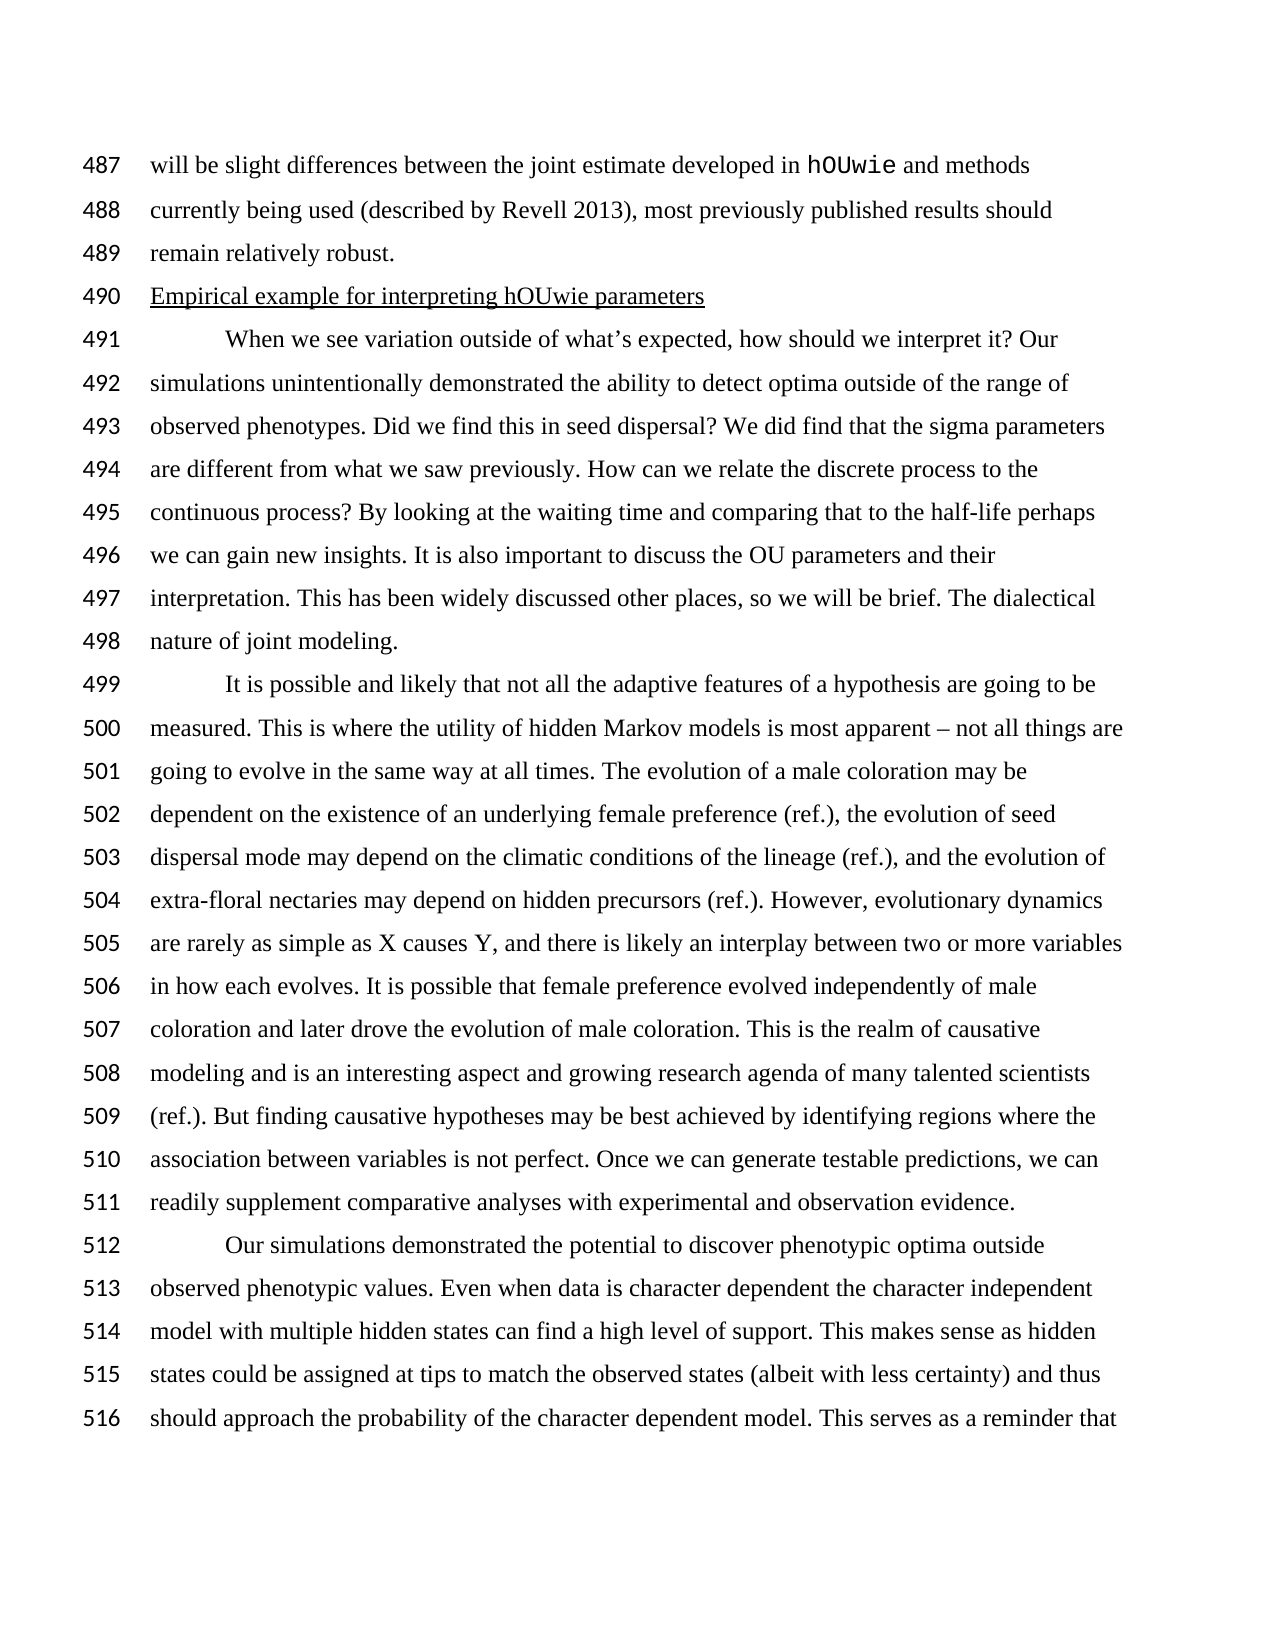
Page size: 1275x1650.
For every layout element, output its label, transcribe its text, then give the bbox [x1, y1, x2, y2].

text Empirical example for interpreting hOUwie parameters [150, 281, 1125, 310]
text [150, 1230, 1125, 1431]
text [150, 150, 1125, 267]
text When we see variation outside of what’s expected, how should we interpret it? Our simulations unintentionally demonstrated the ability to detect optima outside of the range of observed phenotypes. Did we find this in seed dispersal? We did find that the sigma parameters are different from what we saw previously. How can we relate the discrete process to the continuous process? By looking at the waiting time and comparing that to the half-life perhaps we can gain new insights. It is also important to discuss the OU parameters and their interpretation. This has been widely discussed other places, so we will be brief. The dialectical nature of joint modeling. [150, 324, 1125, 655]
text It is possible and likely that not all the adaptive features of a hypothesis are going to be measured. This is where the utility of hidden Markov models is most apparent – not all things are going to evolve in the same way at all times. The evolution of a male coloration may be dependent on the existence of an underlying female preference (ref.), the evolution of seed dispersal mode may depend on the climatic conditions of the lineage (ref.), and the evolution of extra-floral nectaries may depend on hidden precursors (ref.). However, evolutionary dynamics are rarely as simple as X causes Y, and there is likely an interplay between two or more variables in how each evolves. It is possible that female preference evolved independently of male coloration and later drove the evolution of male coloration. This is the realm of causative modeling and is an interesting aspect and growing research agenda of many talented scientists (ref.). But finding causative hypotheses may be best achieved by identifying regions where the association between variables is not perfect. Once we can generate testable predictions, we can readily supplement comparative analyses with experimental and observation evidence. [150, 669, 1125, 1216]
